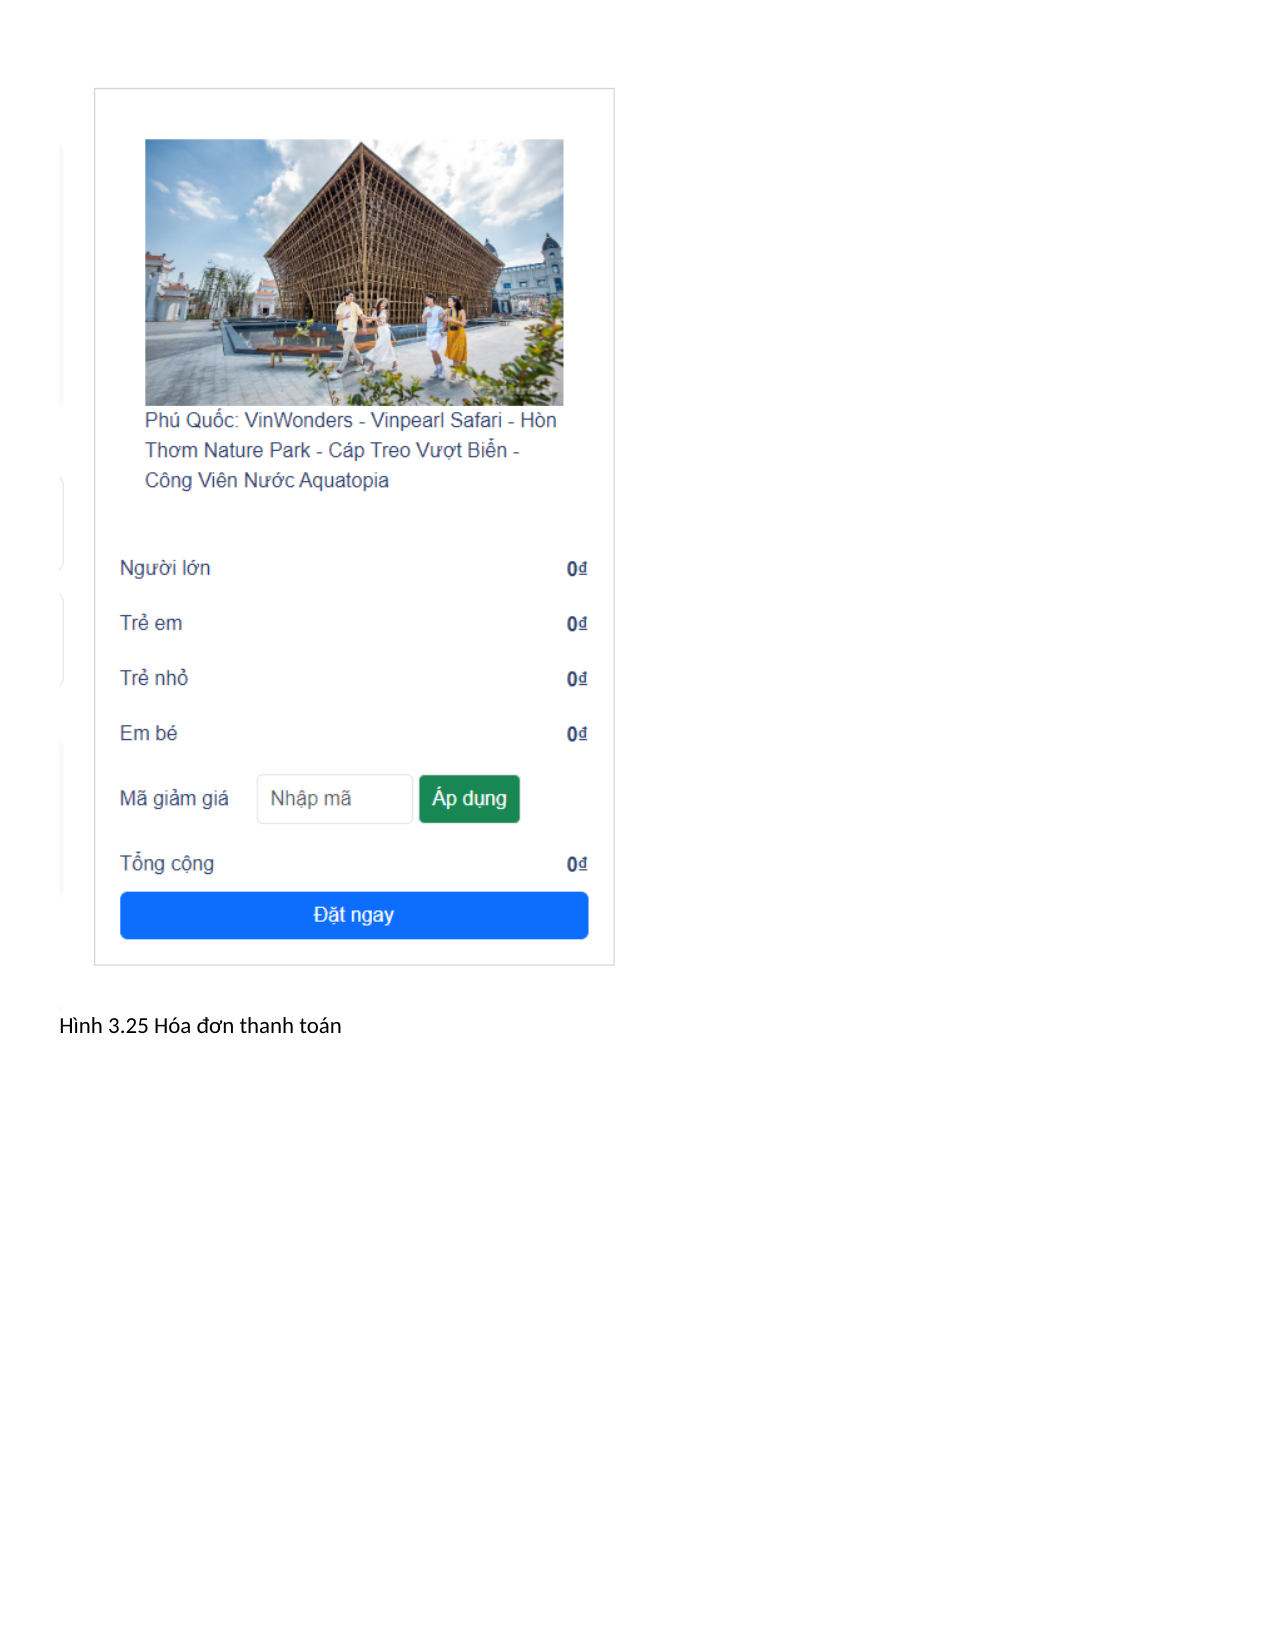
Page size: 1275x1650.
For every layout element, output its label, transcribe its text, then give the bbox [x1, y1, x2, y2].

picture [59, 59, 660, 1012]
